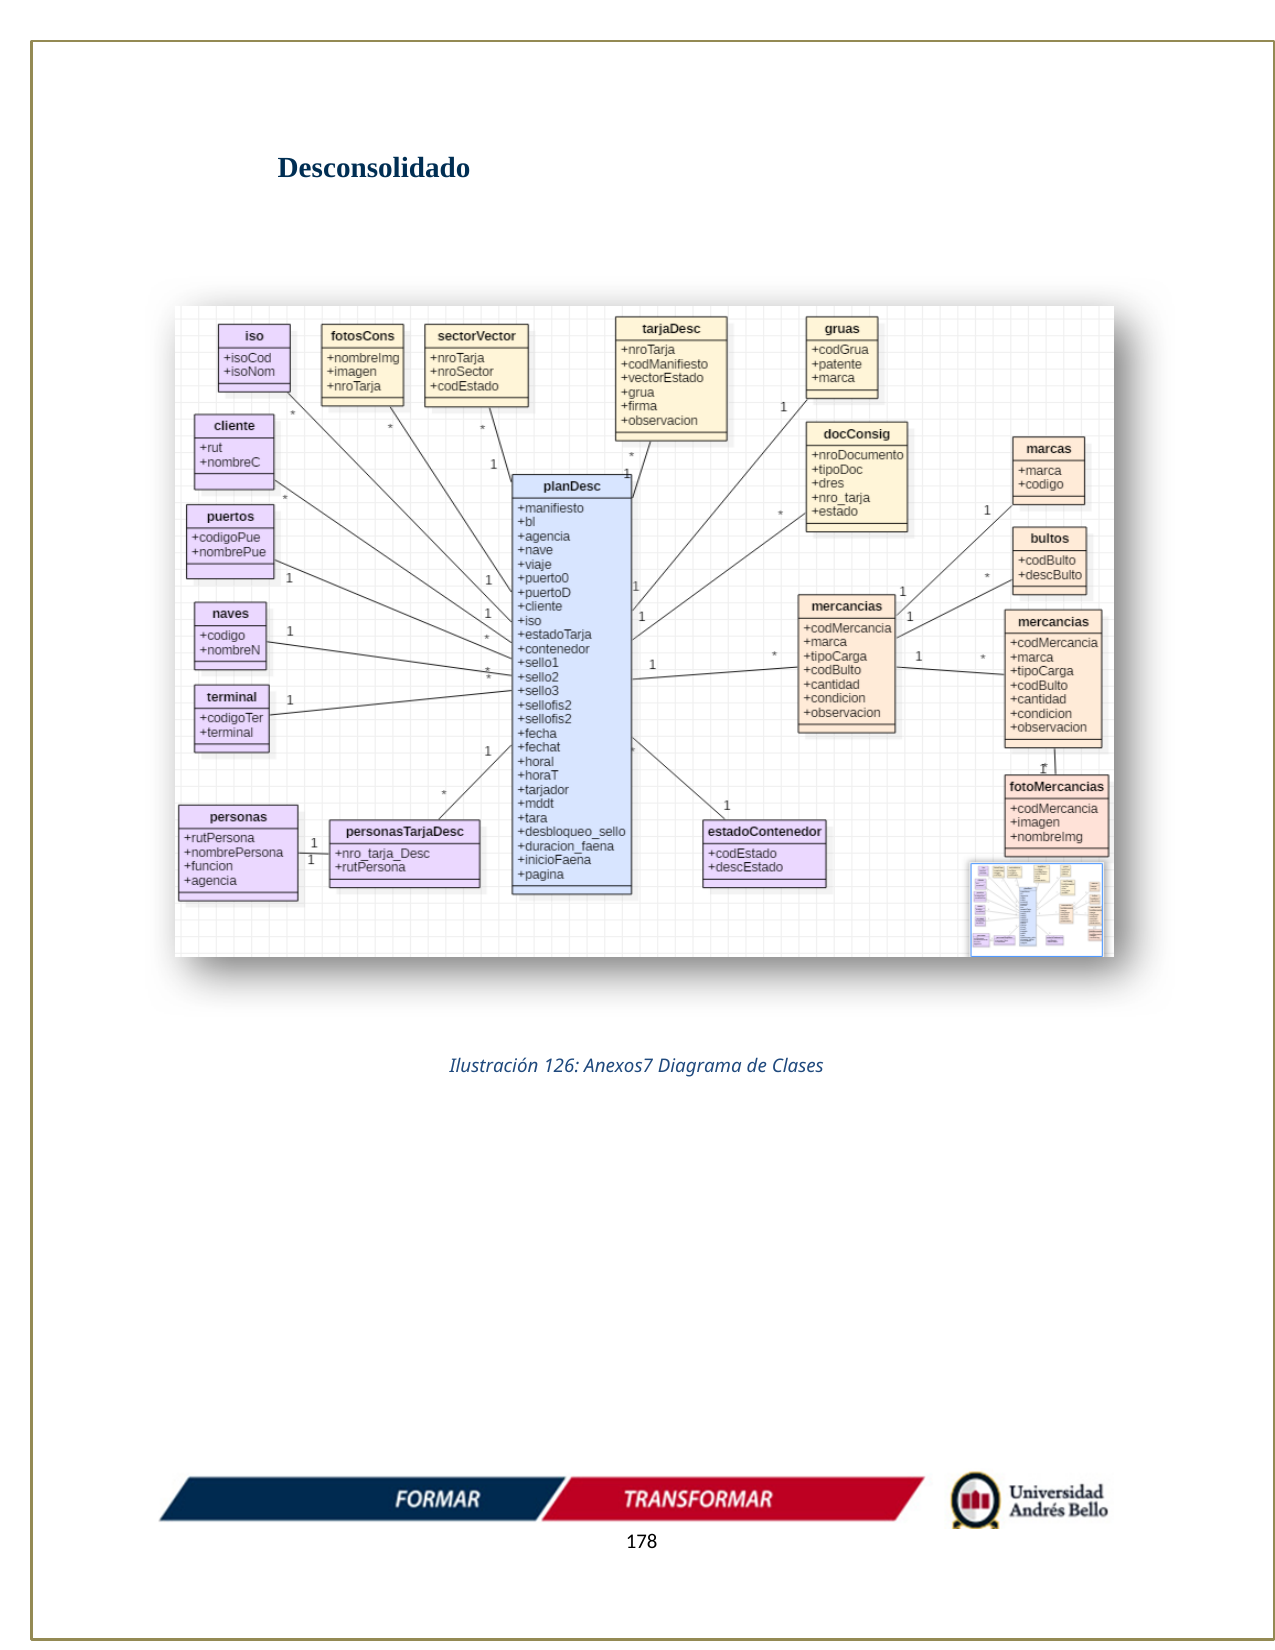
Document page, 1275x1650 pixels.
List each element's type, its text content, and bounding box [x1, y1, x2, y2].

picture [157, 1468, 1133, 1529]
picture [175, 306, 1114, 957]
subtitle Desconsolidado [277, 150, 1125, 183]
text Ilustración 126: Anexos7 Diagrama de Clases [150, 1052, 1125, 1078]
